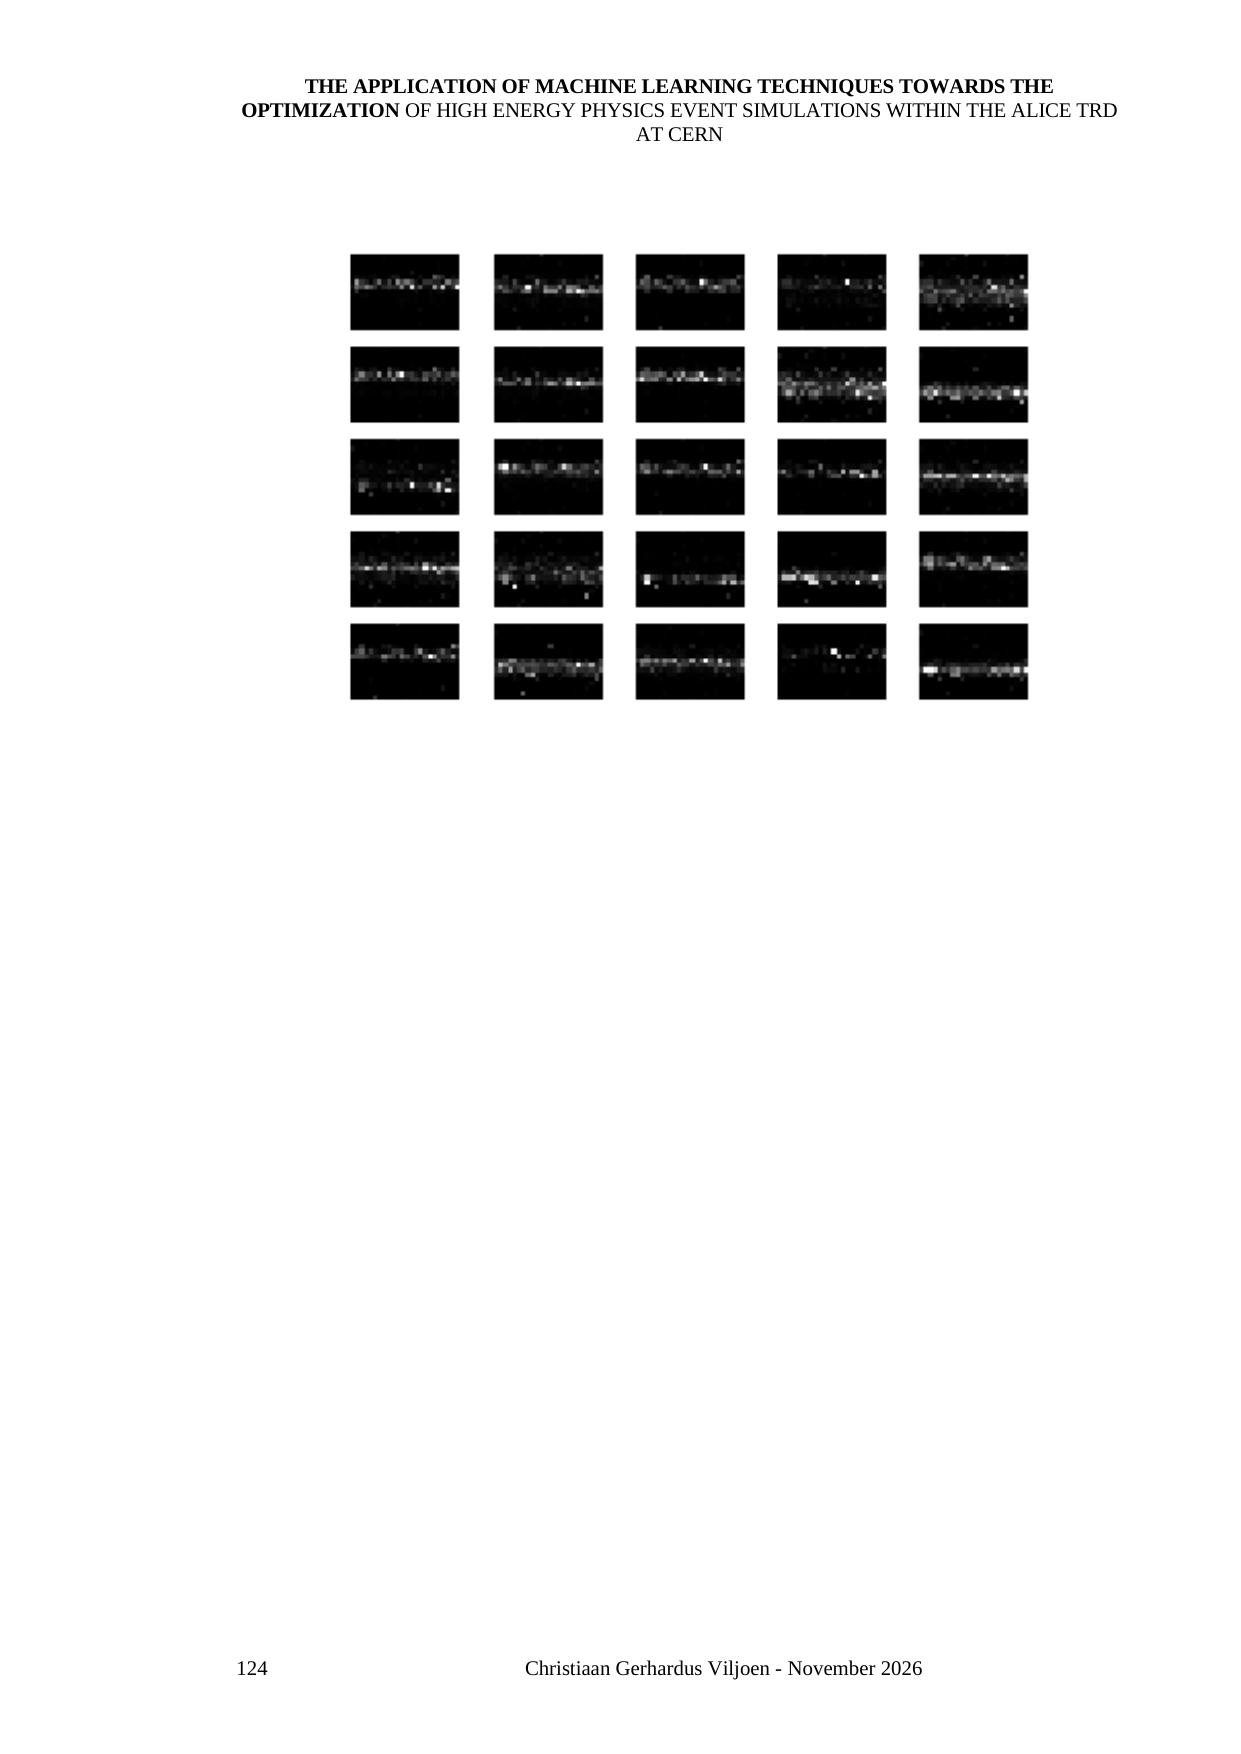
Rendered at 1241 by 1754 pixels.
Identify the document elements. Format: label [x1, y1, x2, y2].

picture [236, 183, 1123, 774]
